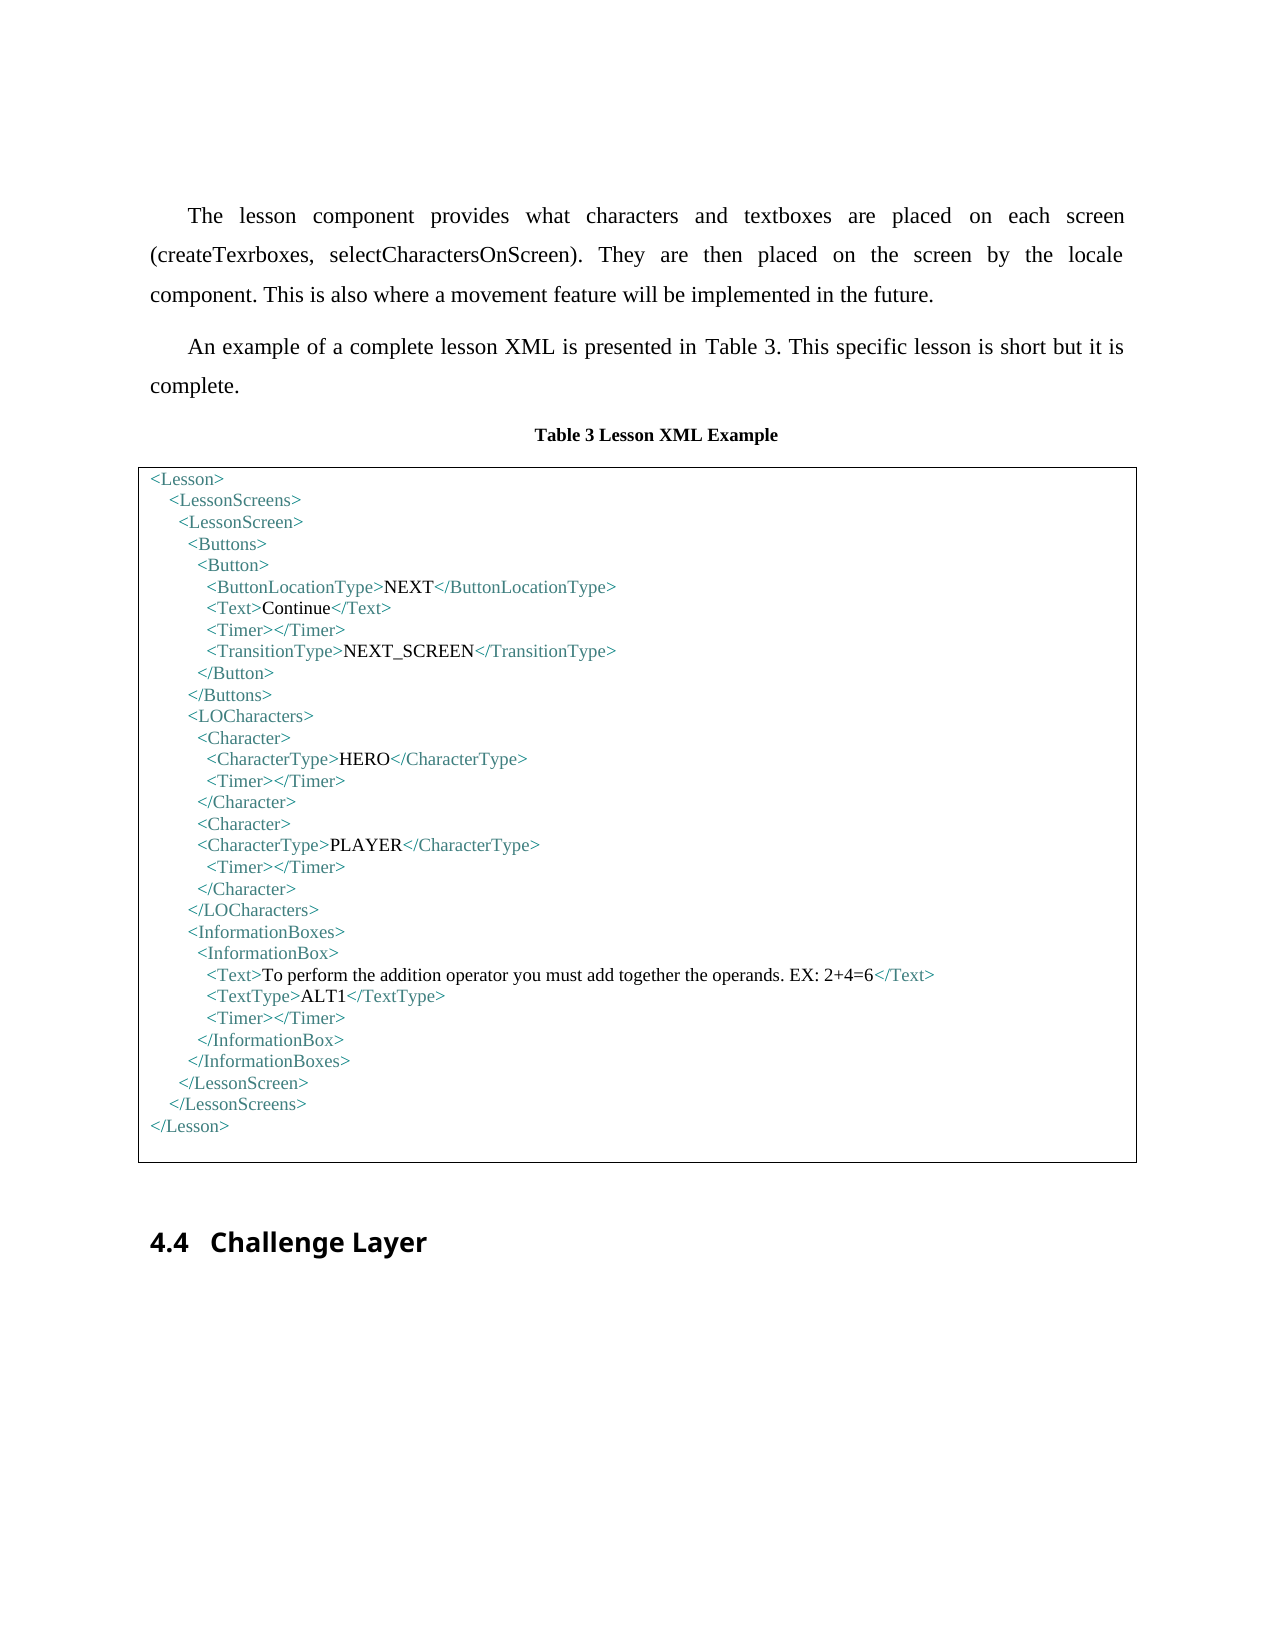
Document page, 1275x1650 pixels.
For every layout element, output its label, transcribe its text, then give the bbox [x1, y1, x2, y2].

text An example of a complete lesson XML is presented in Table 3. This specific lesson is short but it is complete. [150, 333, 1125, 399]
subtitle Challenge Layer [150, 1223, 1125, 1260]
text The lesson component provides what characters and textboxes are placed on each screen (createTexrboxes, selectCharactersOnScreen). They are then placed on the screen by the locale component. This is also where a movement feature will be implemented in the future. [150, 202, 1125, 307]
table_header <Lesson> <LessonScreens> <LessonScreen> <Buttons> <Button> <ButtonLocationType>NEXT</ButtonLocationType> <Text>Continue</Text> <Timer></Timer> <TransitionType>NEXT_SCREEN</TransitionType> </Button> </Buttons> <LOCharacters> <Character> <CharacterType>HERO</CharacterType> <Timer></Timer> </Character> <Character> <CharacterType>PLAYER</CharacterType> <Timer></Timer> </Character> </LOCharacters> <InformationBoxes> <InformationBox> <Text>To perform the addition operator you must add together the operands. EX: 2+4=6</Text> <TextType>ALT1</TextType> <Timer></Timer> </InformationBox> </InformationBoxes> </LessonScreen> </LessonScreens> </Lesson> [139, 468, 1136, 1162]
text Table 3 Lesson XML Example [150, 424, 1125, 446]
